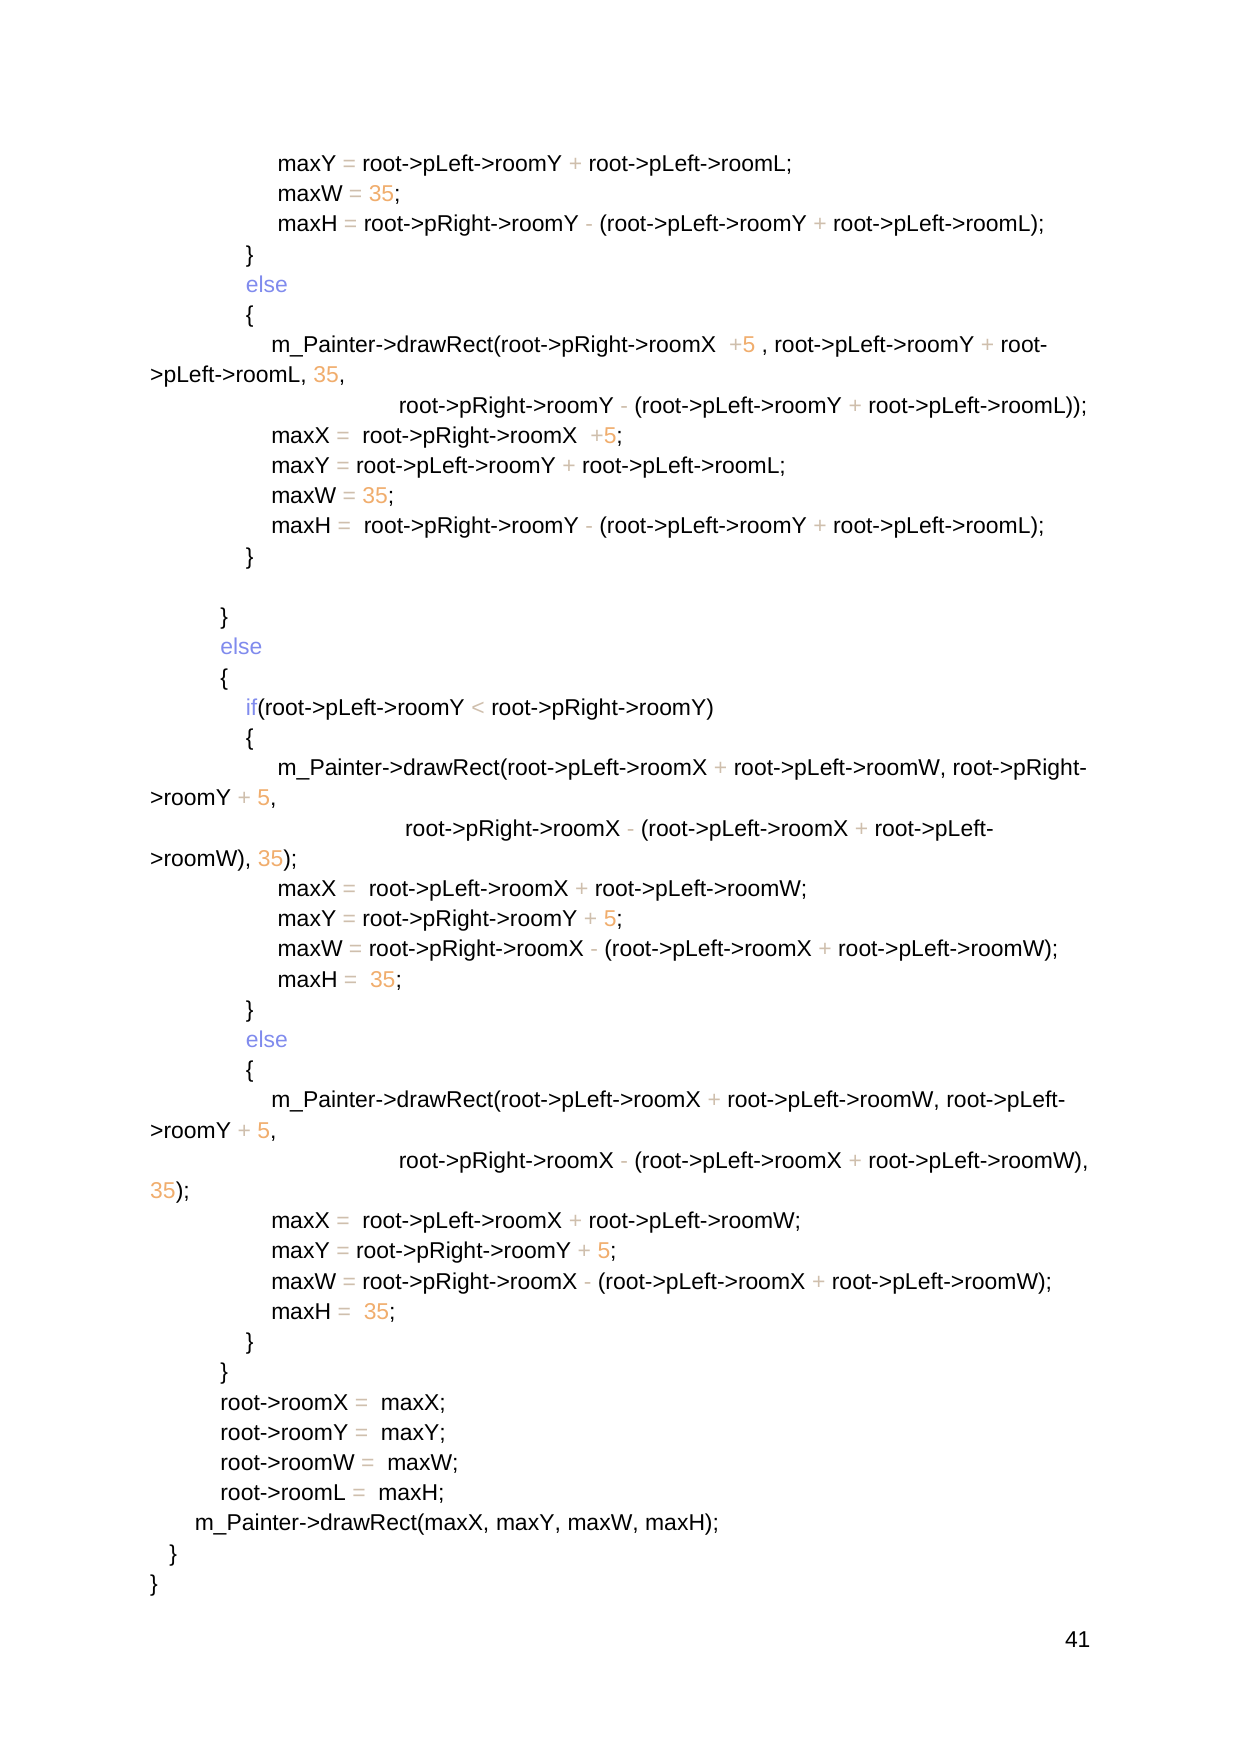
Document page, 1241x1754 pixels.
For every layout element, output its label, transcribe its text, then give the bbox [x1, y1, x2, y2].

text if(root->pLeft->roomY < root->pRight->roomY) [150, 694, 1090, 720]
text maxW = 35; [150, 180, 1090, 207]
text m_Painter->drawRect(root->pLeft->roomX + root->pLeft->roomW, root->pLeft->roomY + 5, [150, 1086, 1090, 1143]
text maxW = 35; [150, 482, 1090, 509]
text maxY = root->pLeft->roomY + root->pLeft->roomL; [150, 150, 1090, 176]
text maxY = root->pLeft->roomY + root->pLeft->roomL; [150, 452, 1090, 478]
text maxX = root->pLeft->roomX + root->pLeft->roomW; [150, 875, 1090, 901]
text maxH = 35; [150, 1298, 1090, 1324]
text root->roomY = maxY; [150, 1419, 1090, 1445]
text } [150, 996, 1090, 1022]
text } [150, 1358, 1090, 1385]
text root->roomW = maxW; [150, 1449, 1090, 1475]
text m_Painter->drawRect(maxX, maxY, maxW, maxH); [150, 1509, 1090, 1536]
text maxY = root->pRight->roomY + 5; [150, 905, 1090, 932]
text maxH = root->pRight->roomY - (root->pLeft->roomY + root->pLeft->roomL); [150, 210, 1090, 237]
text } [150, 1570, 1090, 1596]
text maxH = 35; [150, 966, 1090, 992]
text } [150, 241, 1090, 267]
text maxH = root->pRight->roomY - (root->pLeft->roomY + root->pLeft->roomL); [150, 512, 1090, 539]
text } [150, 543, 1090, 569]
text { [150, 1056, 1090, 1083]
text m_Painter->drawRect(root->pLeft->roomX + root->pLeft->roomW, root->pRight->roomY + 5, [150, 754, 1090, 811]
text { [150, 663, 1090, 690]
text { [150, 724, 1090, 750]
text } [150, 1328, 1090, 1354]
text root->pRight->roomX - (root->pLeft->roomX + root->pLeft->roomW), 35); [150, 1147, 1090, 1203]
text else [150, 271, 1090, 297]
text else [150, 633, 1090, 660]
text m_Painter->drawRect(root->pRight->roomX +5 , root->pLeft->roomY + root->pLeft->roomL, 35, [150, 331, 1090, 388]
text maxX = root->pLeft->roomX + root->pLeft->roomW; [150, 1207, 1090, 1234]
text else [150, 1026, 1090, 1052]
text maxX = root->pRight->roomX +5; [150, 422, 1090, 448]
text } [150, 1539, 1090, 1566]
text root->pRight->roomX - (root->pLeft->roomX + root->pLeft->roomW), 35); [150, 814, 1090, 871]
text maxW = root->pRight->roomX - (root->pLeft->roomX + root->pLeft->roomW); [150, 935, 1090, 962]
text root->pRight->roomY - (root->pLeft->roomY + root->pLeft->roomL)); [150, 392, 1090, 418]
text { [150, 301, 1090, 327]
text root->roomX = maxX; [150, 1388, 1090, 1415]
text maxW = root->pRight->roomX - (root->pLeft->roomX + root->pLeft->roomW); [150, 1268, 1090, 1294]
text } [150, 603, 1090, 629]
text maxY = root->pRight->roomY + 5; [150, 1237, 1090, 1264]
text root->roomL = maxH; [150, 1479, 1090, 1506]
